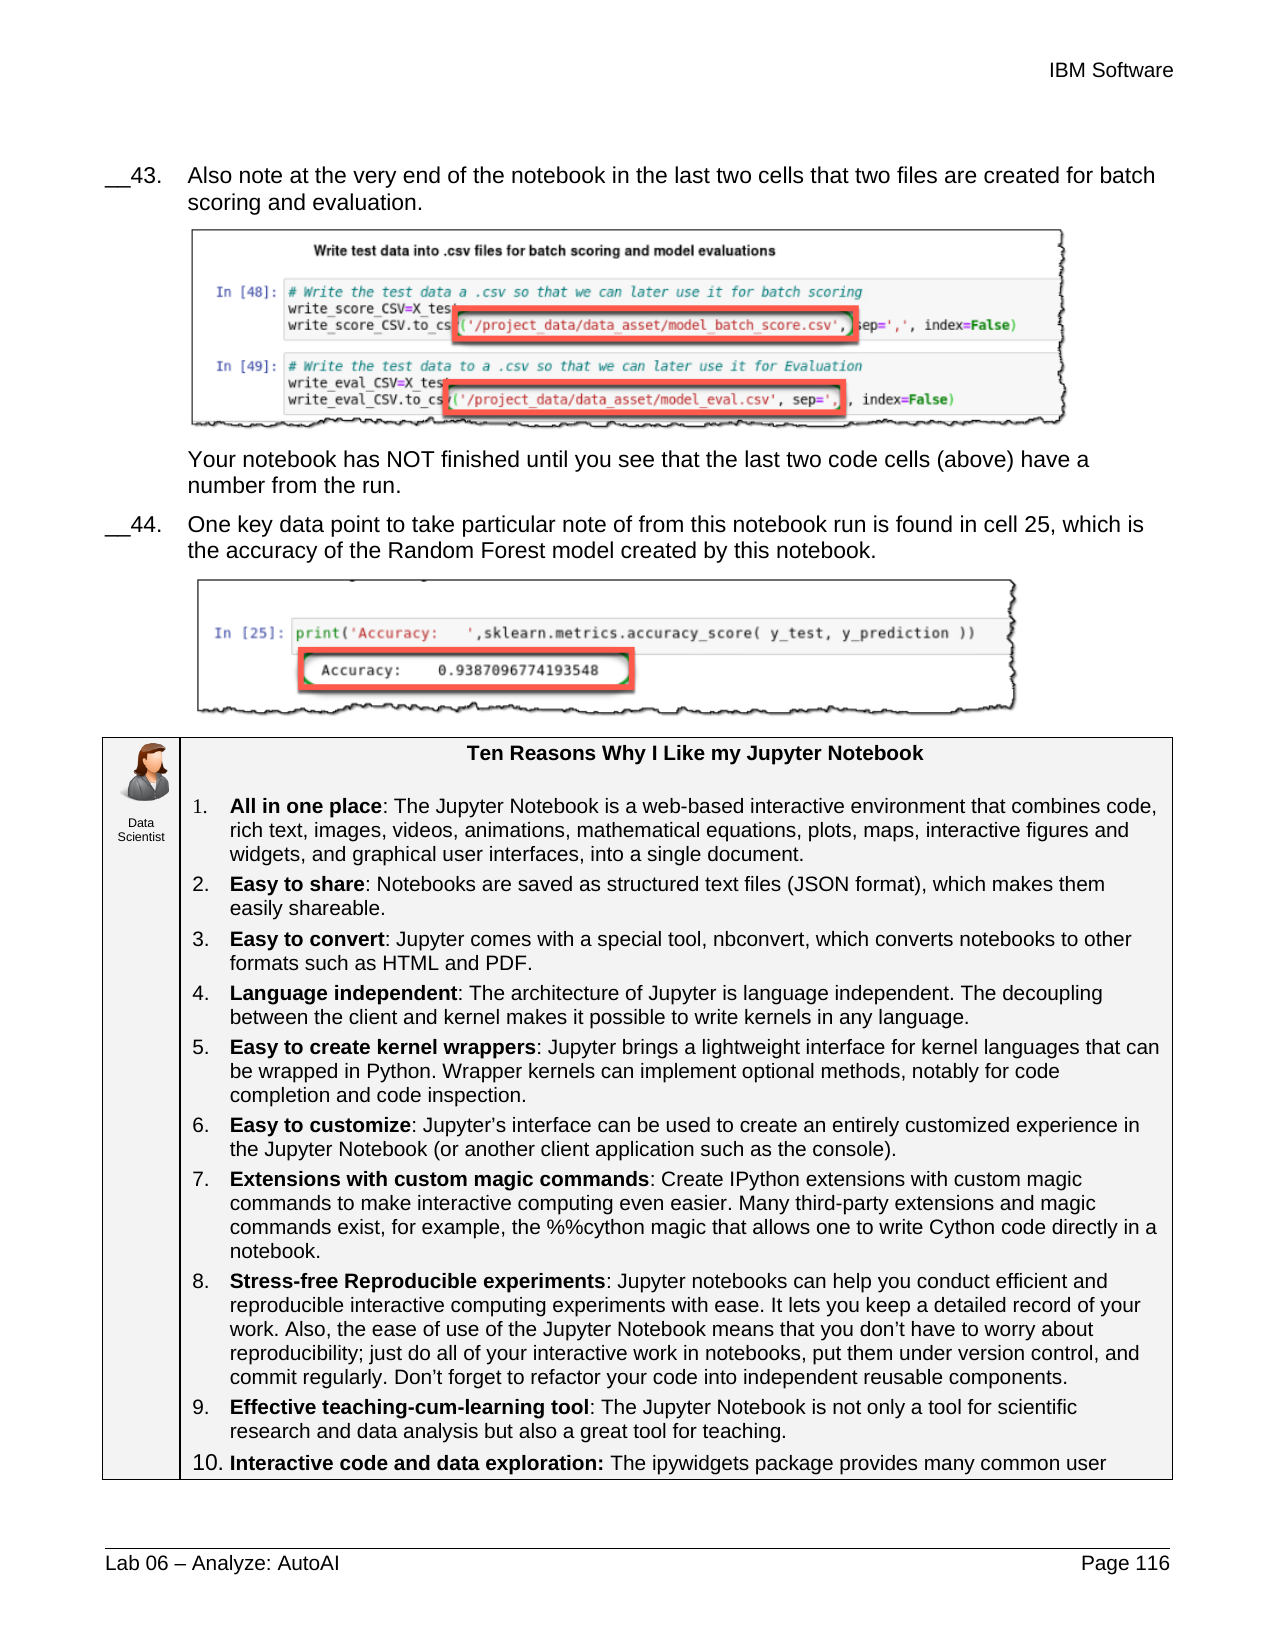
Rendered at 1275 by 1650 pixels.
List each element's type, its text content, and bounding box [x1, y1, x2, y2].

list One key data point to take particular note of from this notebook run is found in cell 25, which is the accuracy of the Random Forest model created by this notebook. [105, 511, 1170, 564]
table_header Data Scientist [103, 738, 179, 1479]
list Also note at the very end of the notebook in the last two cells that two files are created for batch scoring and evaluation. [105, 162, 1170, 215]
picture [114, 740, 174, 801]
picture [187, 576, 1027, 725]
list Your notebook has NOT finished until you see that the last two code cells (above) have a number from the run. [187, 446, 1170, 499]
picture [187, 227, 1074, 434]
